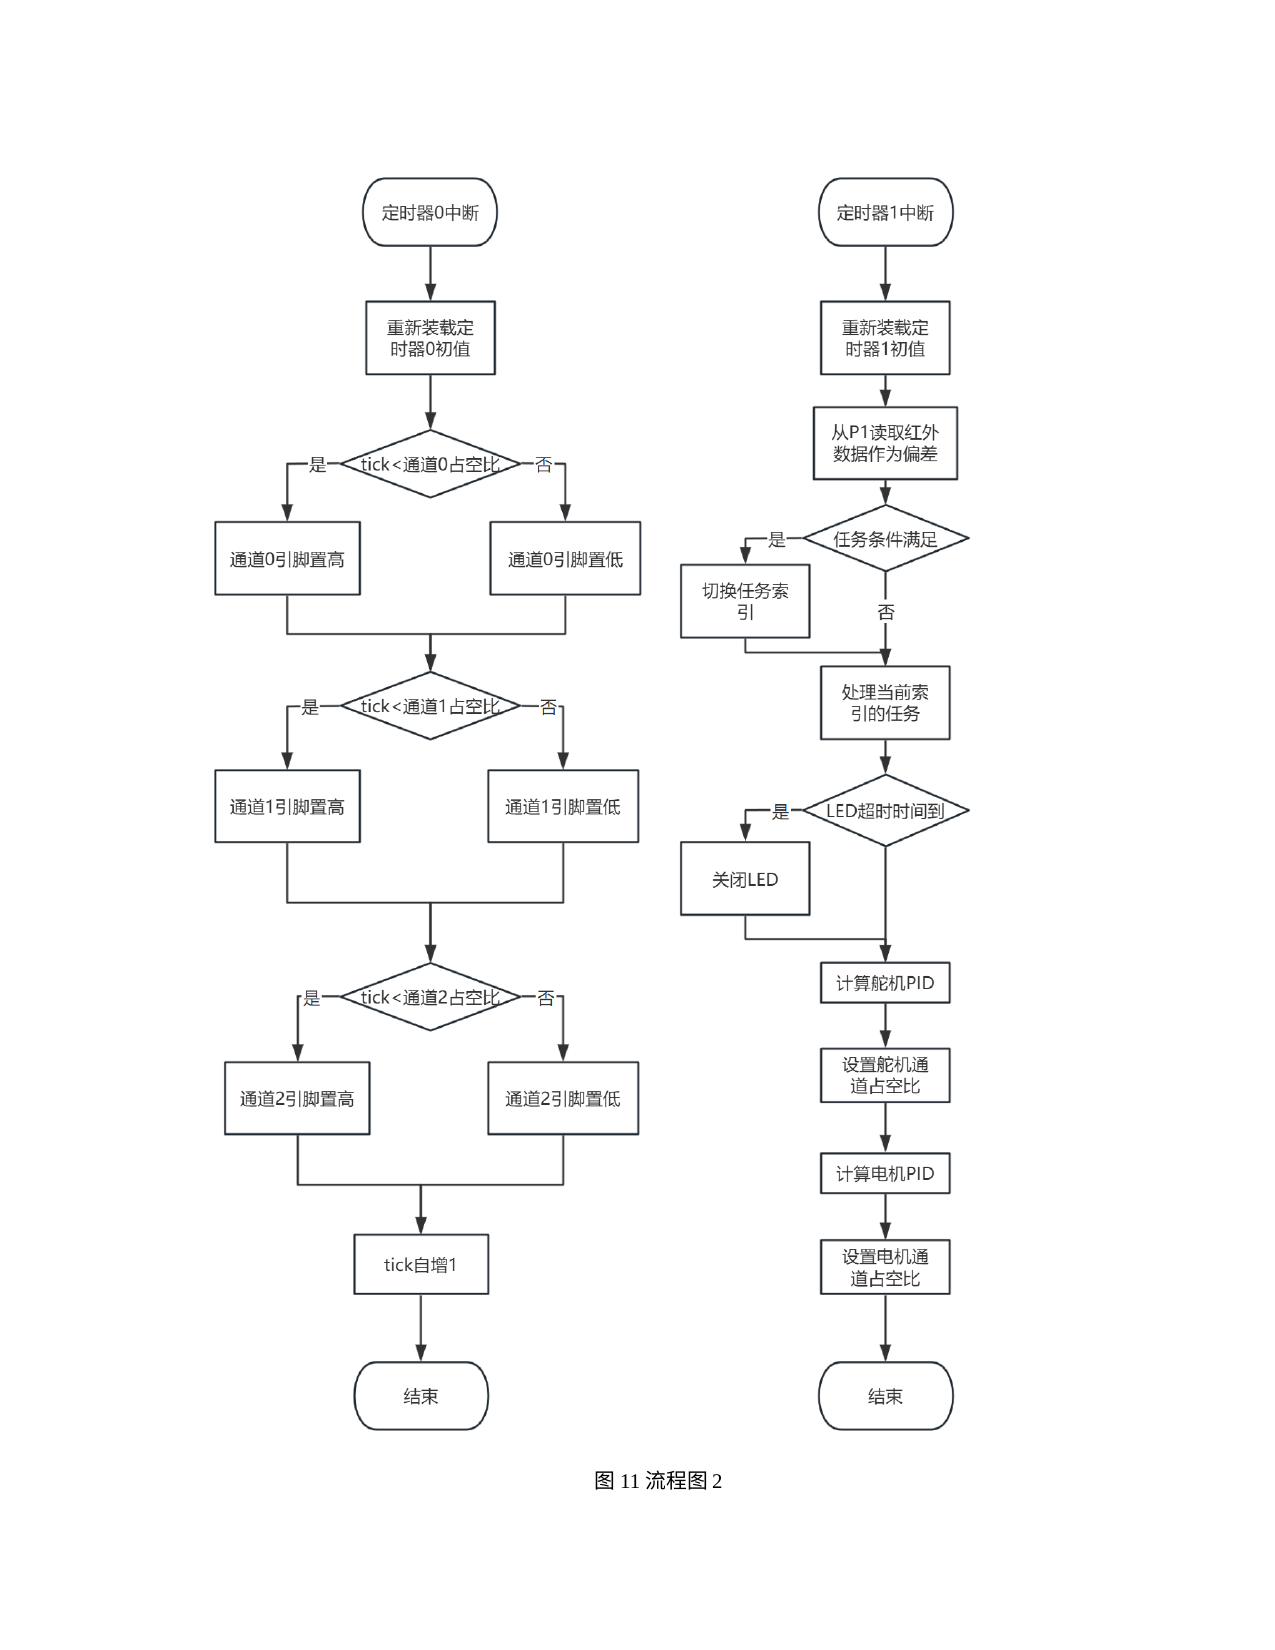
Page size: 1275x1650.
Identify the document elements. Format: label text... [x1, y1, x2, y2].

text 图 11 流程图2 [187, 1464, 1087, 1494]
picture [187, 150, 977, 1444]
